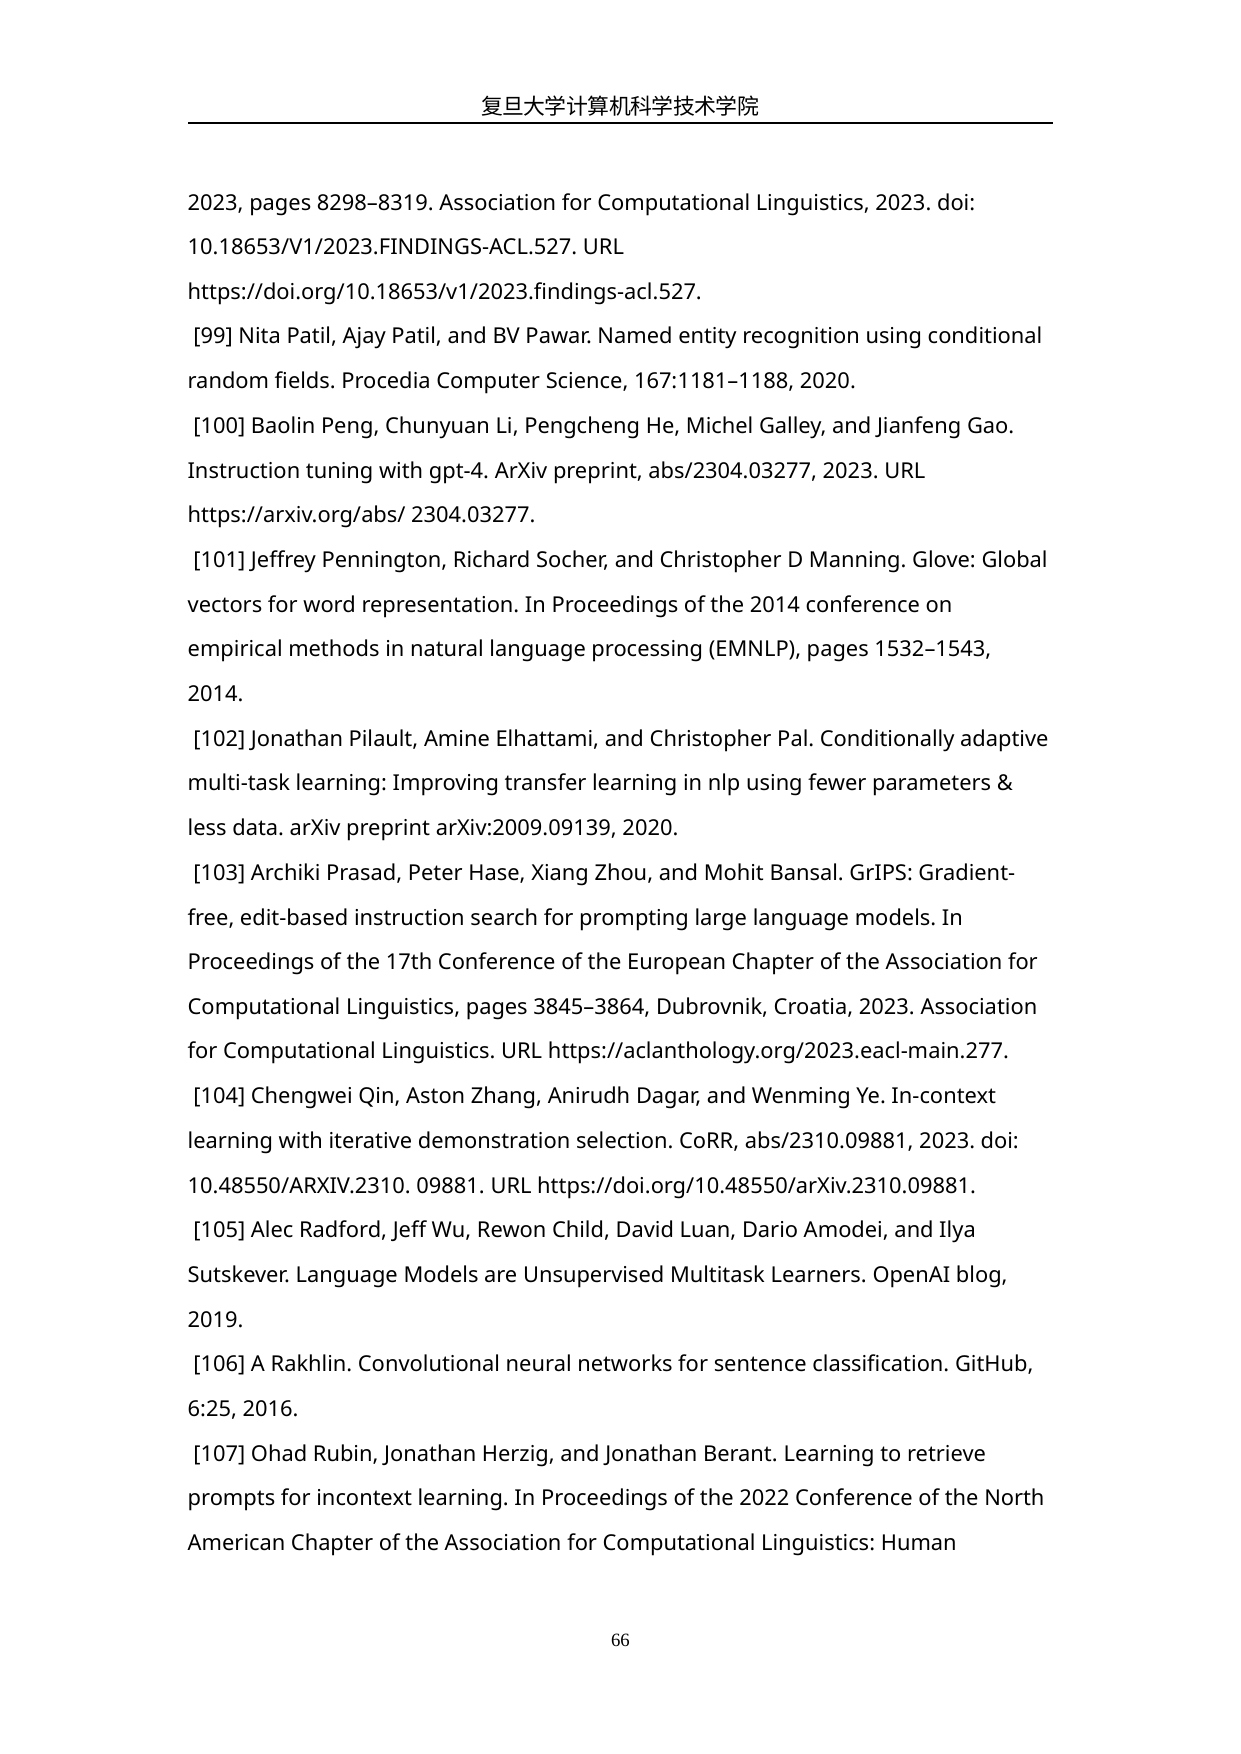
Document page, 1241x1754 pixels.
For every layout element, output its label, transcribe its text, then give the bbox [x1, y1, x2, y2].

text [103] Archiki Prasad, Peter Hase, Xiang Zhou, and Mohit Bansal. GrIPS: Gradient-free, edit-based instruction search for prompting large language models. In Proceedings of the 17th Conference of the European Chapter of the Association for Computational Linguistics, pages 3845–3864, Dubrovnik, Croatia, 2023. Association for Computational Linguistics. URL https://aclanthology.org/2023.eacl-main.277. [187, 857, 1053, 1065]
text [106] A Rakhlin. Convolutional neural networks for sentence classification. GitHub, 6:25, 2016. [187, 1348, 1053, 1423]
text [99] Nita Patil, Ajay Patil, and BV Pawar. Named entity recognition using conditional random fields. Procedia Computer Science, 167:1181–1188, 2020. [187, 321, 1053, 395]
text [100] Baolin Peng, Chunyuan Li, Pengcheng He, Michel Galley, and Jianfeng Gao. Instruction tuning with gpt-4. ArXiv preprint, abs/2304.03277, 2023. URL https://arxiv.org/abs/ 2304.03277. [187, 410, 1053, 529]
text [101] Jeffrey Pennington, Richard Socher, and Christopher D Manning. Glove: Global vectors for word representation. In Proceedings of the 2014 conference on empirical methods in natural language processing (EMNLP), pages 1532–1543, 2014. [187, 544, 1053, 708]
text [105] Alec Radford, Jeff Wu, Rewon Child, David Luan, Dario Amodei, and Ilya Sutskever. Language Models are Unsupervised Multitask Learners. OpenAI blog, 2019. [187, 1214, 1053, 1333]
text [187, 1438, 1053, 1557]
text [187, 186, 1053, 306]
text [102] Jonathan Pilault, Amine Elhattami, and Christopher Pal. Conditionally adaptive multi-task learning: Improving transfer learning in nlp using fewer parameters & less data. arXiv preprint arXiv:2009.09139, 2020. [187, 723, 1053, 842]
text [104] Chengwei Qin, Aston Zhang, Anirudh Dagar, and Wenming Ye. In-context learning with iterative demonstration selection. CoRR, abs/2310.09881, 2023. doi: 10.48550/ARXIV.2310. 09881. URL https://doi.org/10.48550/arXiv.2310.09881. [187, 1080, 1053, 1199]
